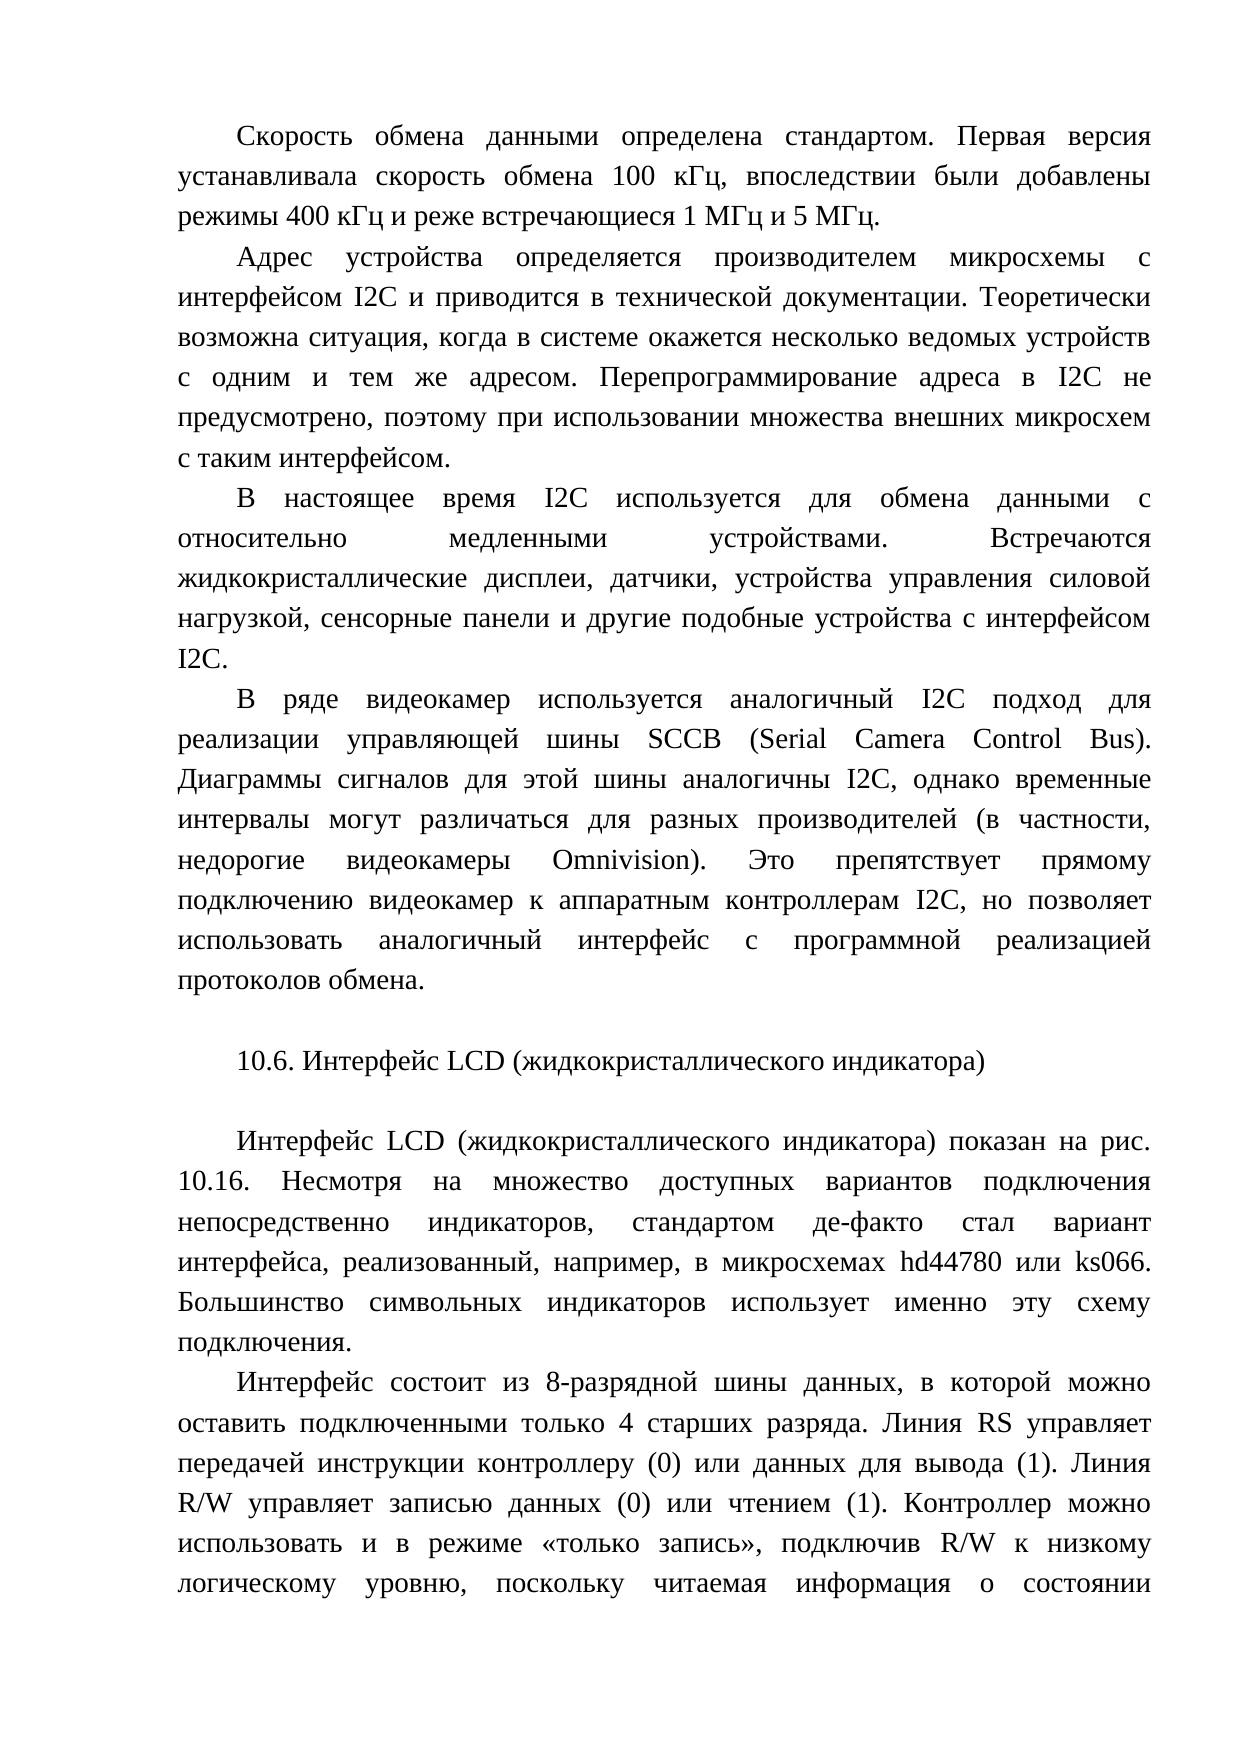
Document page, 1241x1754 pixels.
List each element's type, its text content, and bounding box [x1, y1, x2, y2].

text 10.6. Интерфейс LCD (жидкокристаллического индикатора) [177, 1043, 1152, 1076]
text Интерфейс LCD (жидкокристаллического индикатора) показан на рис. 10.16. Несмотря на множество доступных вариантов подключения непосредственно индикаторов, стандартом де-факто стал вариант интерфейса, реализованный, например, в микросхемах hd44780 или ks066. Большинство символьных индикаторов использует именно эту схему подключения. [177, 1123, 1152, 1358]
text В ряде видеокамер используется аналогичный I2C подход для реализации управляющей шины SCCB (Serial Camera Control Bus). Диаграммы сигналов для этой шины аналогичны I2C, однако временные интервалы могут различаться для разных производителей (в частности, недорогие видеокамеры Omnivision). Это препятствует прямому подключению видеокамер к аппаратным контроллерам I2C, но позволяет использовать аналогичный интерфейс с программной реализацией протоколов обмена. [177, 681, 1152, 996]
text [177, 1364, 1152, 1599]
text В настоящее время I2C используется для обмена данными с относительно медленными устройствами. Встречаются жидкокристаллические дисплеи, датчики, устройства управления силовой нагрузкой, сенсорные панели и другие подобные устройства с интерфейсом I2C. [177, 480, 1152, 674]
text Адрес устройства определяется производителем микросхемы с интерфейсом I2C и приводится в технической документации. Теоретически возможна ситуация, когда в системе окажется несколько ведомых устройств с одним и тем же адресом. Перепрограммирование адреса в I2C не предусмотрено, поэтому при использовании множества внешних микросхем с таким интерфейсом. [177, 239, 1152, 473]
text Скорость обмена данными определена стандартом. Первая версия устанавливала скорость обмена 100 кГц, впоследствии были добавлены режимы 400 кГц и реже встречающиеся 1 МГц и 5 МГц. [177, 118, 1152, 232]
